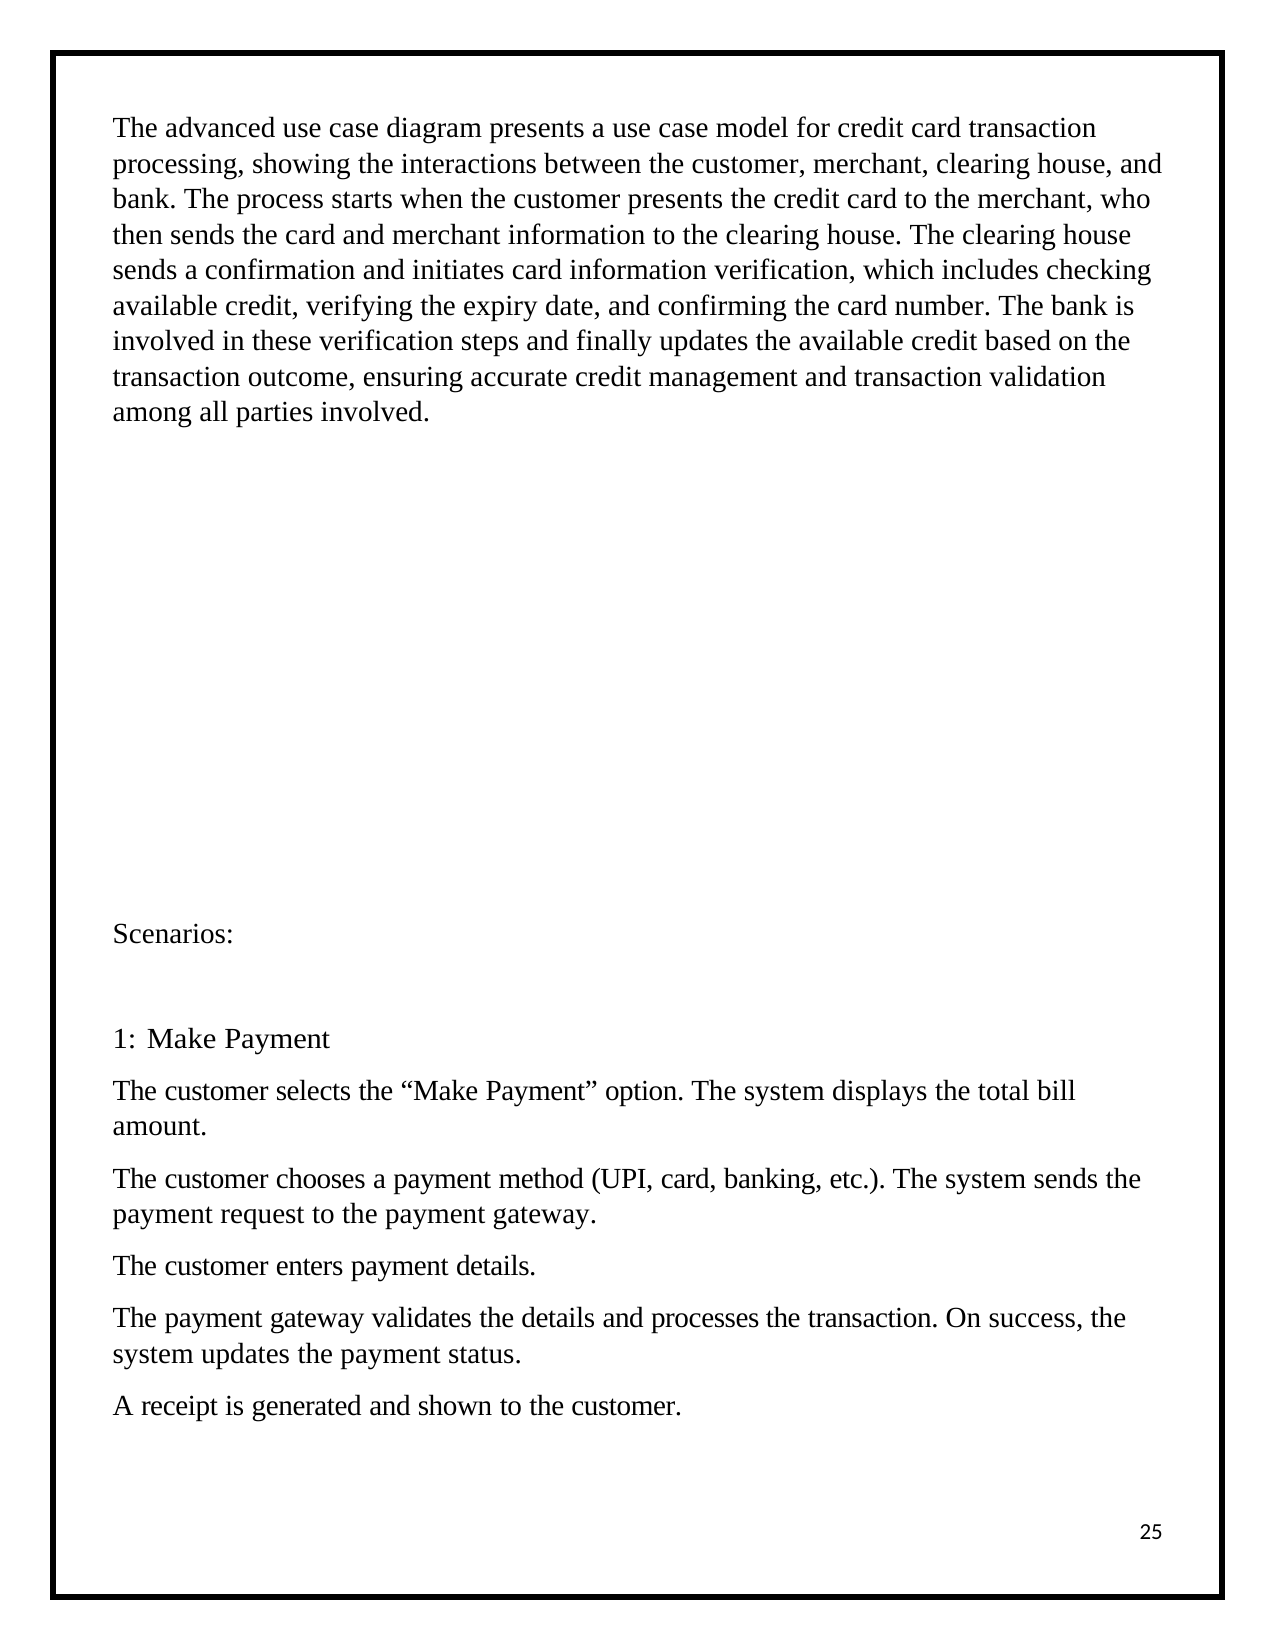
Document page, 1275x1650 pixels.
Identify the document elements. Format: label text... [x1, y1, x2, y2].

text The payment gateway validates the details and processes the transaction. On success, the system updates the payment status. [112, 1301, 1162, 1370]
text The customer enters payment details. [112, 1248, 1162, 1282]
text The customer selects the “Make Payment” option. The system displays the total bill amount. [112, 1073, 1162, 1142]
text A receipt is generated and shown to the customer. [112, 1388, 1162, 1422]
text The advanced use case diagram presents a use case model for credit card transaction processing, showing the interactions between the customer, merchant, clearing house, and bank. The process starts when the customer presents the credit card to the merchant, who then sends the card and merchant information to the clearing house. The clearing house sends a confirmation and initiates card information verification, which includes checking available credit, verifying the expiry date, and confirming the card number. The bank is involved in these verification steps and finally updates the available credit based on the transaction outcome, ensuring accurate credit management and transaction validation among all parties involved. [112, 110, 1162, 428]
text Scenarios: [112, 916, 1162, 950]
text 1: Make Payment [112, 1021, 1162, 1054]
text The customer chooses a payment method (UPI, card, banking, etc.). The system sends the payment request to the payment gateway. [112, 1161, 1162, 1230]
